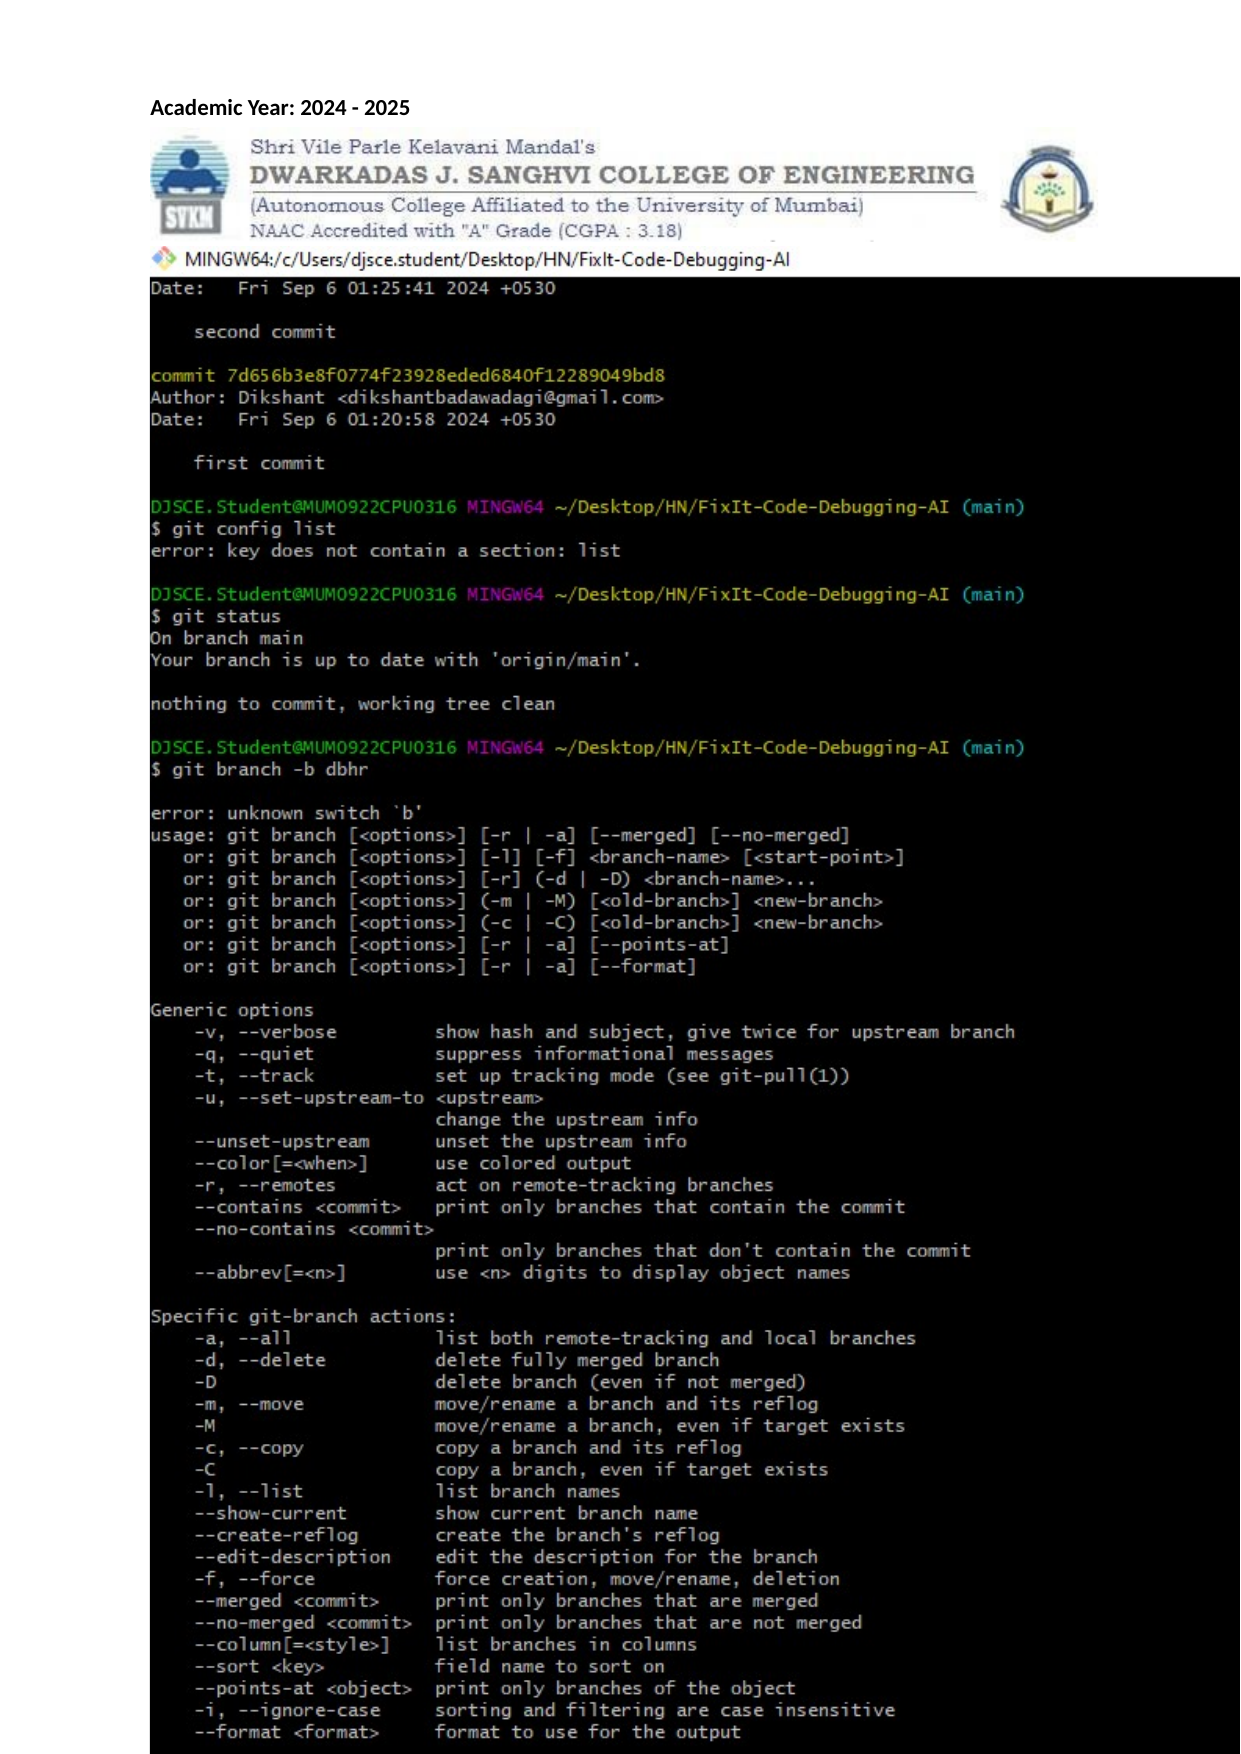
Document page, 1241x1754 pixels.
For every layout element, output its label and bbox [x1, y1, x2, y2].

picture [149, 246, 1240, 1754]
picture [150, 127, 1099, 242]
